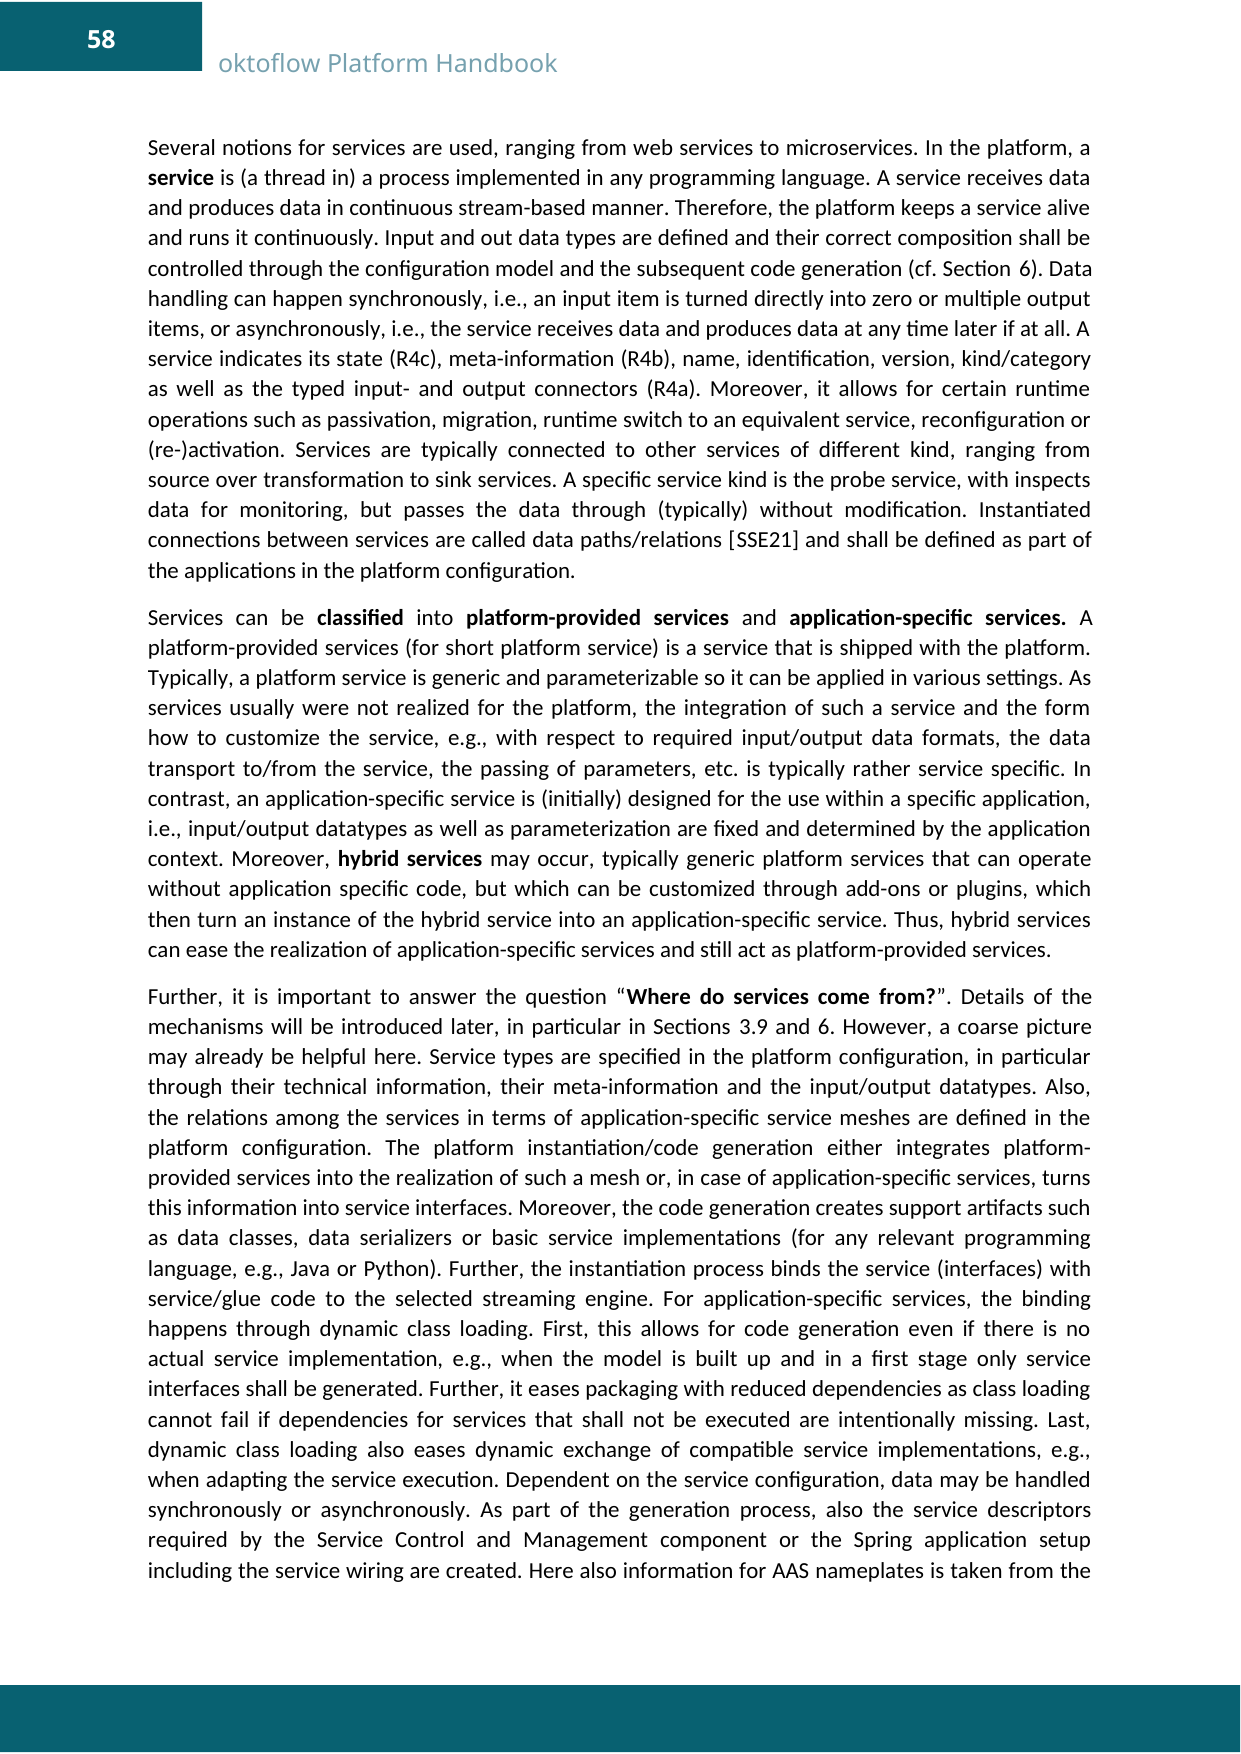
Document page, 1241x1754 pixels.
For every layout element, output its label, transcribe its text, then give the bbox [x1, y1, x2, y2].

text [148, 982, 1093, 1584]
text Several notions for services are used, ranging from web services to microservices. In the platform, a service is (a thread in) a process implemented in any programming language. A service receives data and produces data in continuous stream-based manner. Therefore, the platform keeps a service alive and runs it continuously. Input and out data types are defined and their correct composition shall be controlled through the configuration model and the subsequent code generation (cf. Section 6). Data handling can happen synchronously, i.e., an input item is turned directly into zero or multiple output items, or asynchronously, i.e., the service receives data and produces data at any time later if at all. A service indicates its state (R4c), meta-information (R4b), name, identification, version, kind/category as well as the typed input- and output connectors (R4a). Moreover, it allows for certain runtime operations such as passivation, migration, runtime switch to an equivalent service, reconfiguration or (re-)activation. Services are typically connected to other services of different kind, ranging from source over transformation to sink services. A specific service kind is the probe service, with inspects data for monitoring, but passes the data through (typically) without modification. Instantiated connections between services are called data paths/relations [SSE21] and shall be defined as part of the applications in the platform configuration. [148, 133, 1093, 584]
text Services can be classified into platform-provided services and application-specific services. A platform-provided services (for short platform service) is a service that is shipped with the platform. Typically, a platform service is generic and parameterizable so it can be applied in various settings. As services usually were not realized for the platform, the integration of such a service and the form how to customize the service, e.g., with respect to required input/output data formats, the data transport to/from the service, the passing of parameters, etc. is typically rather service specific. In contrast, an application-specific service is (initially) designed for the use within a specific application, i.e., input/output datatypes as well as parameterization are fixed and determined by the application context. Moreover, hybrid services may occur, typically generic platform services that can operate without application specific code, but which can be customized through add-ons or plugins, which then turn an instance of the hybrid service into an application-specific service. Thus, hybrid services can ease the realization of application-specific services and still act as platform-provided services. [148, 603, 1093, 963]
